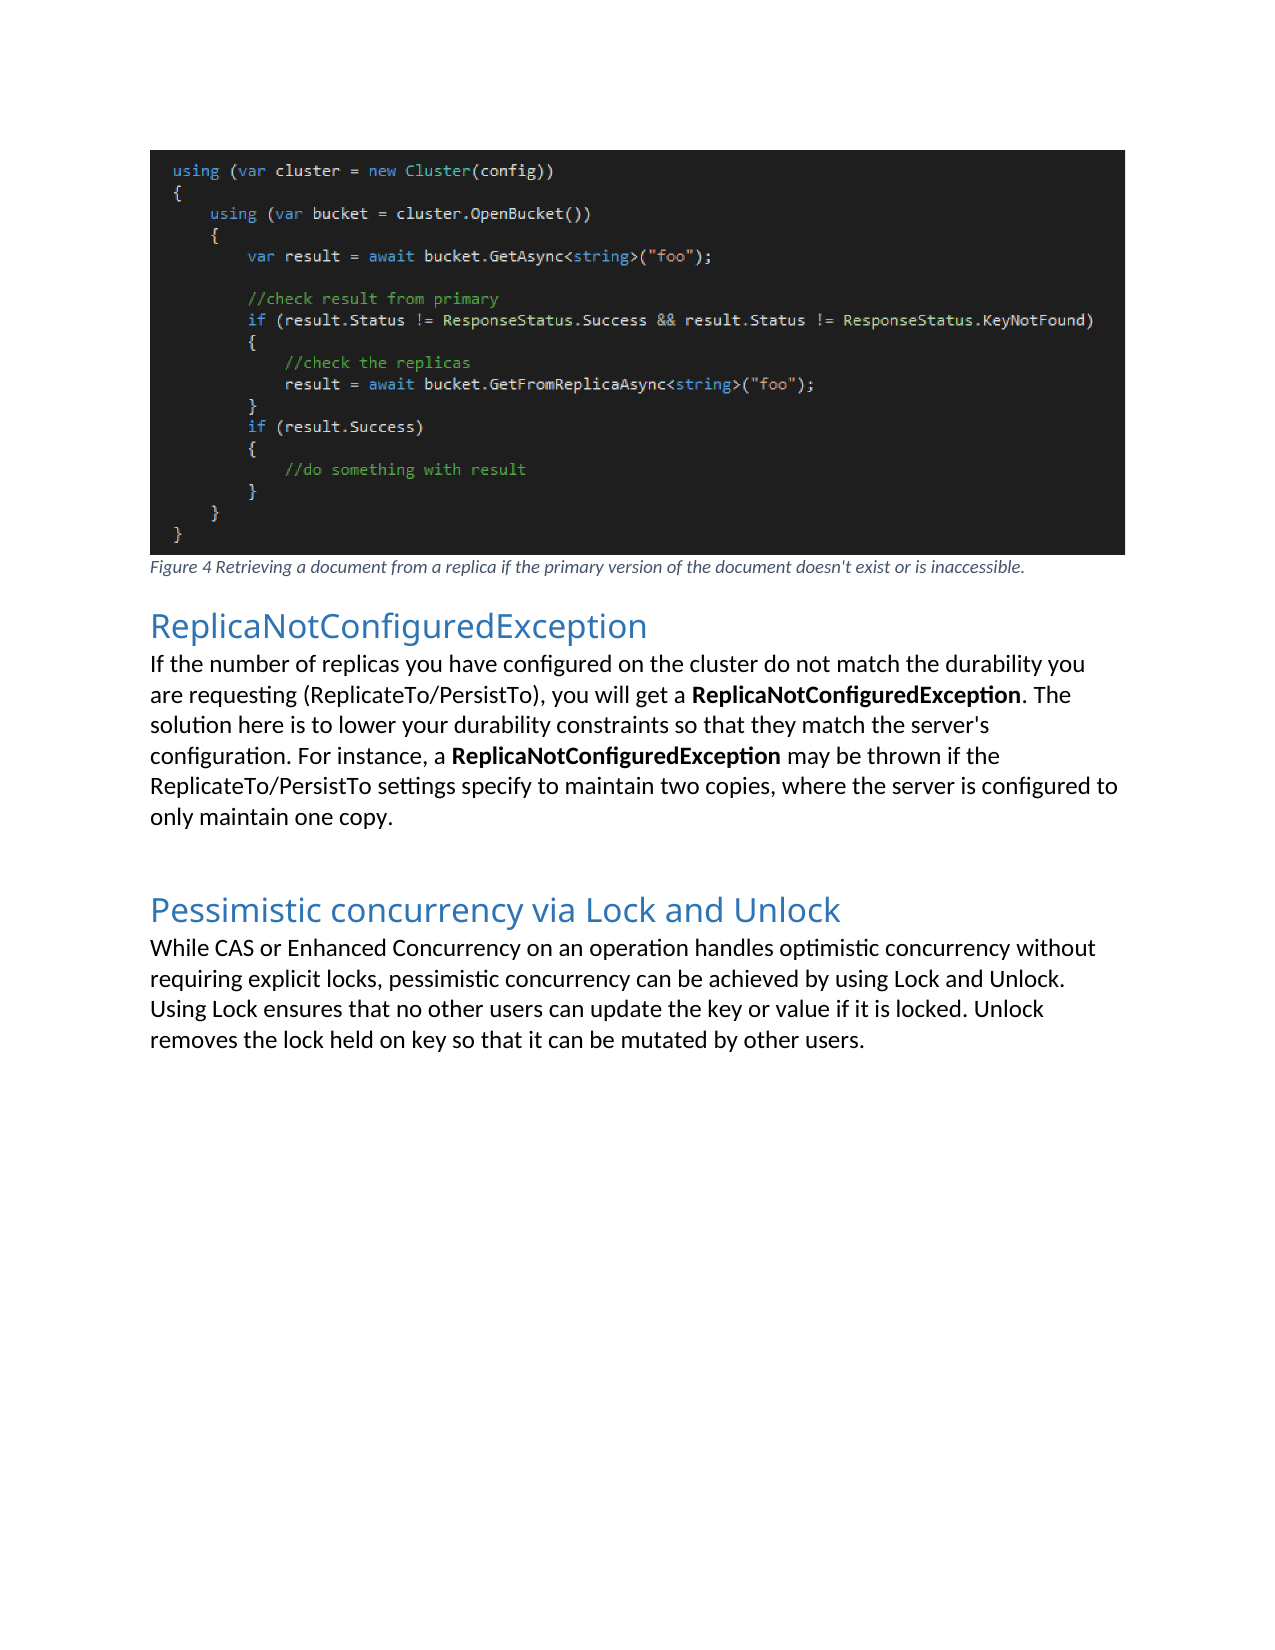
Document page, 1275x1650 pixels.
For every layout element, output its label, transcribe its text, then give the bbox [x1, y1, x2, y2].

subtitle Pessimistic concurrency via Lock and Unlock [150, 887, 1125, 932]
picture [150, 150, 1125, 555]
subtitle ReplicaNotConfiguredException [150, 603, 1125, 648]
text If the number of replicas you have configured on the cluster do not match the durability you are requesting (ReplicateTo/PersistTo), you will get a ReplicaNotConfiguredException. The solution here is to lower your durability constraints so that they match the server's configuration. For instance, a ReplicaNotConfiguredException may be thrown if the ReplicateTo/PersistTo settings specify to maintain two copies, where the server is configured to only maintain one copy. [150, 648, 1125, 832]
text While CAS or Enhanced Concurrency on an operation handles optimistic concurrency without requiring explicit locks, pessimistic concurrency can be achieved by using Lock and Unlock. Using Lock ensures that no other users can update the key or value if it is locked. Unlock removes the lock held on key so that it can be mutated by other users. [150, 932, 1125, 1054]
